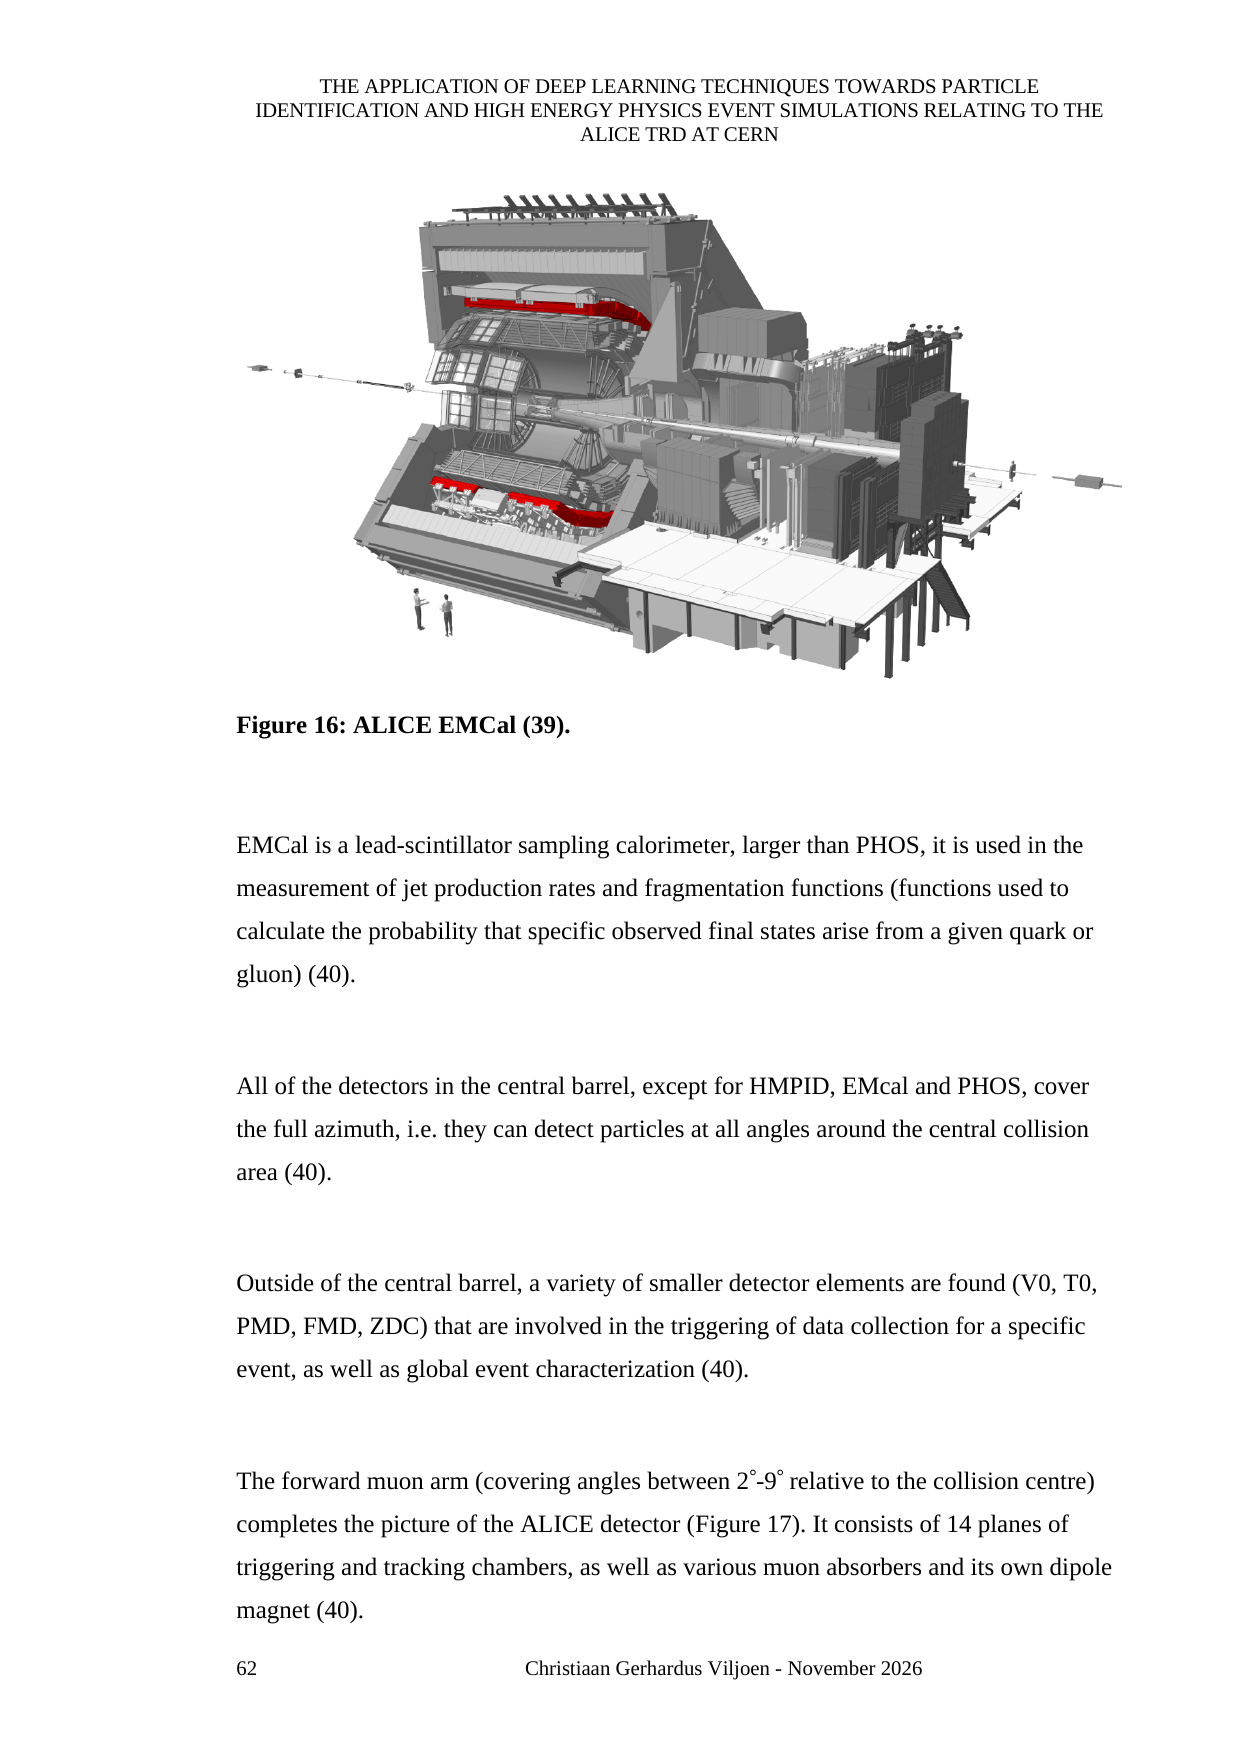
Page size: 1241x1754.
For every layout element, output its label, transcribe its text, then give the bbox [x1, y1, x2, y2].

text Figure : ALICE EMCal . [236, 711, 1122, 739]
text All of the detectors in the central barrel, except for HMPID, EMcal and PHOS, cover the full azimuth, i.e. they can detect particles at all angles around the central collision area . [236, 1071, 1122, 1186]
picture [236, 183, 1123, 684]
text The forward muon arm (covering angles between 2-9 relative to the collision centre) completes the picture of the ALICE detector (Figure 17). It consists of 14 planes of triggering and tracking chambers, as well as various muon absorbers and its own dipole magnet . [236, 1466, 1122, 1624]
text EMCal is a lead-scintillator sampling calorimeter, larger than PHOS, it is used in the measurement of jet production rates and fragmentation functions (functions used to calculate the probability that specific observed final states arise from a given quark or gluon) . [236, 830, 1122, 988]
text Outside of the central barrel, a variety of smaller detector elements are found (V0, T0, PMD, FMD, ZDC) that are involved in the triggering of data collection for a specific event, as well as global event characterization . [236, 1268, 1122, 1383]
